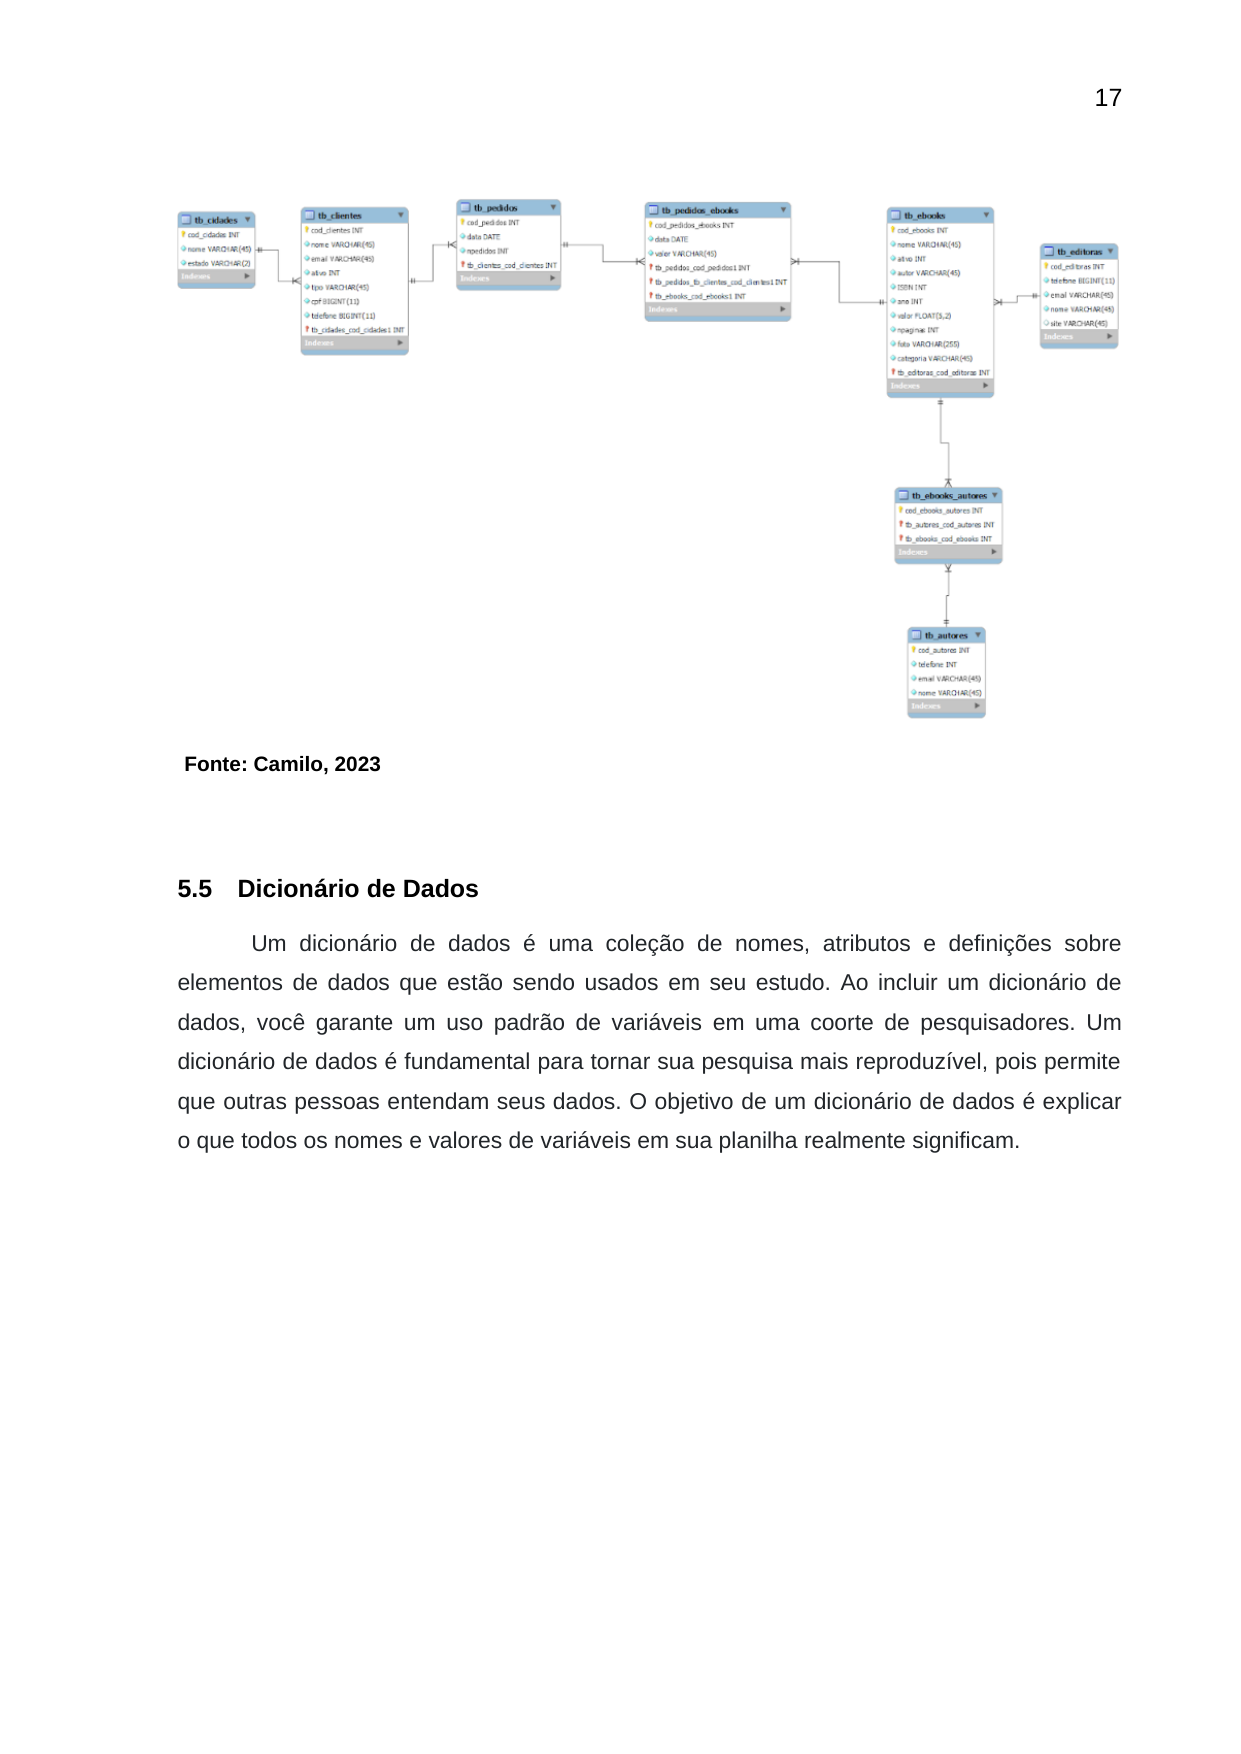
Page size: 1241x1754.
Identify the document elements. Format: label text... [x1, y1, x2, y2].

picture [177, 197, 1122, 723]
list Dicionário de Dados [177, 874, 1122, 903]
text Um dicionário de dados é uma coleção de nomes, atributos e definições sobre elementos de dados que estão sendo usados ​​em seu estudo. Ao incluir um dicionário de dados, você garante um uso padrão de variáveis ​​em uma coorte de pesquisadores. Um dicionário de dados é fundamental para tornar sua pesquisa mais reproduzível, pois permite que outras pessoas entendam seus dados. O objetivo de um dicionário de dados é explicar o que todos os nomes e valores de variáveis ​​em sua planilha realmente significam. [177, 930, 1122, 1153]
text Fonte: Camilo, 2023 [177, 751, 1122, 775]
